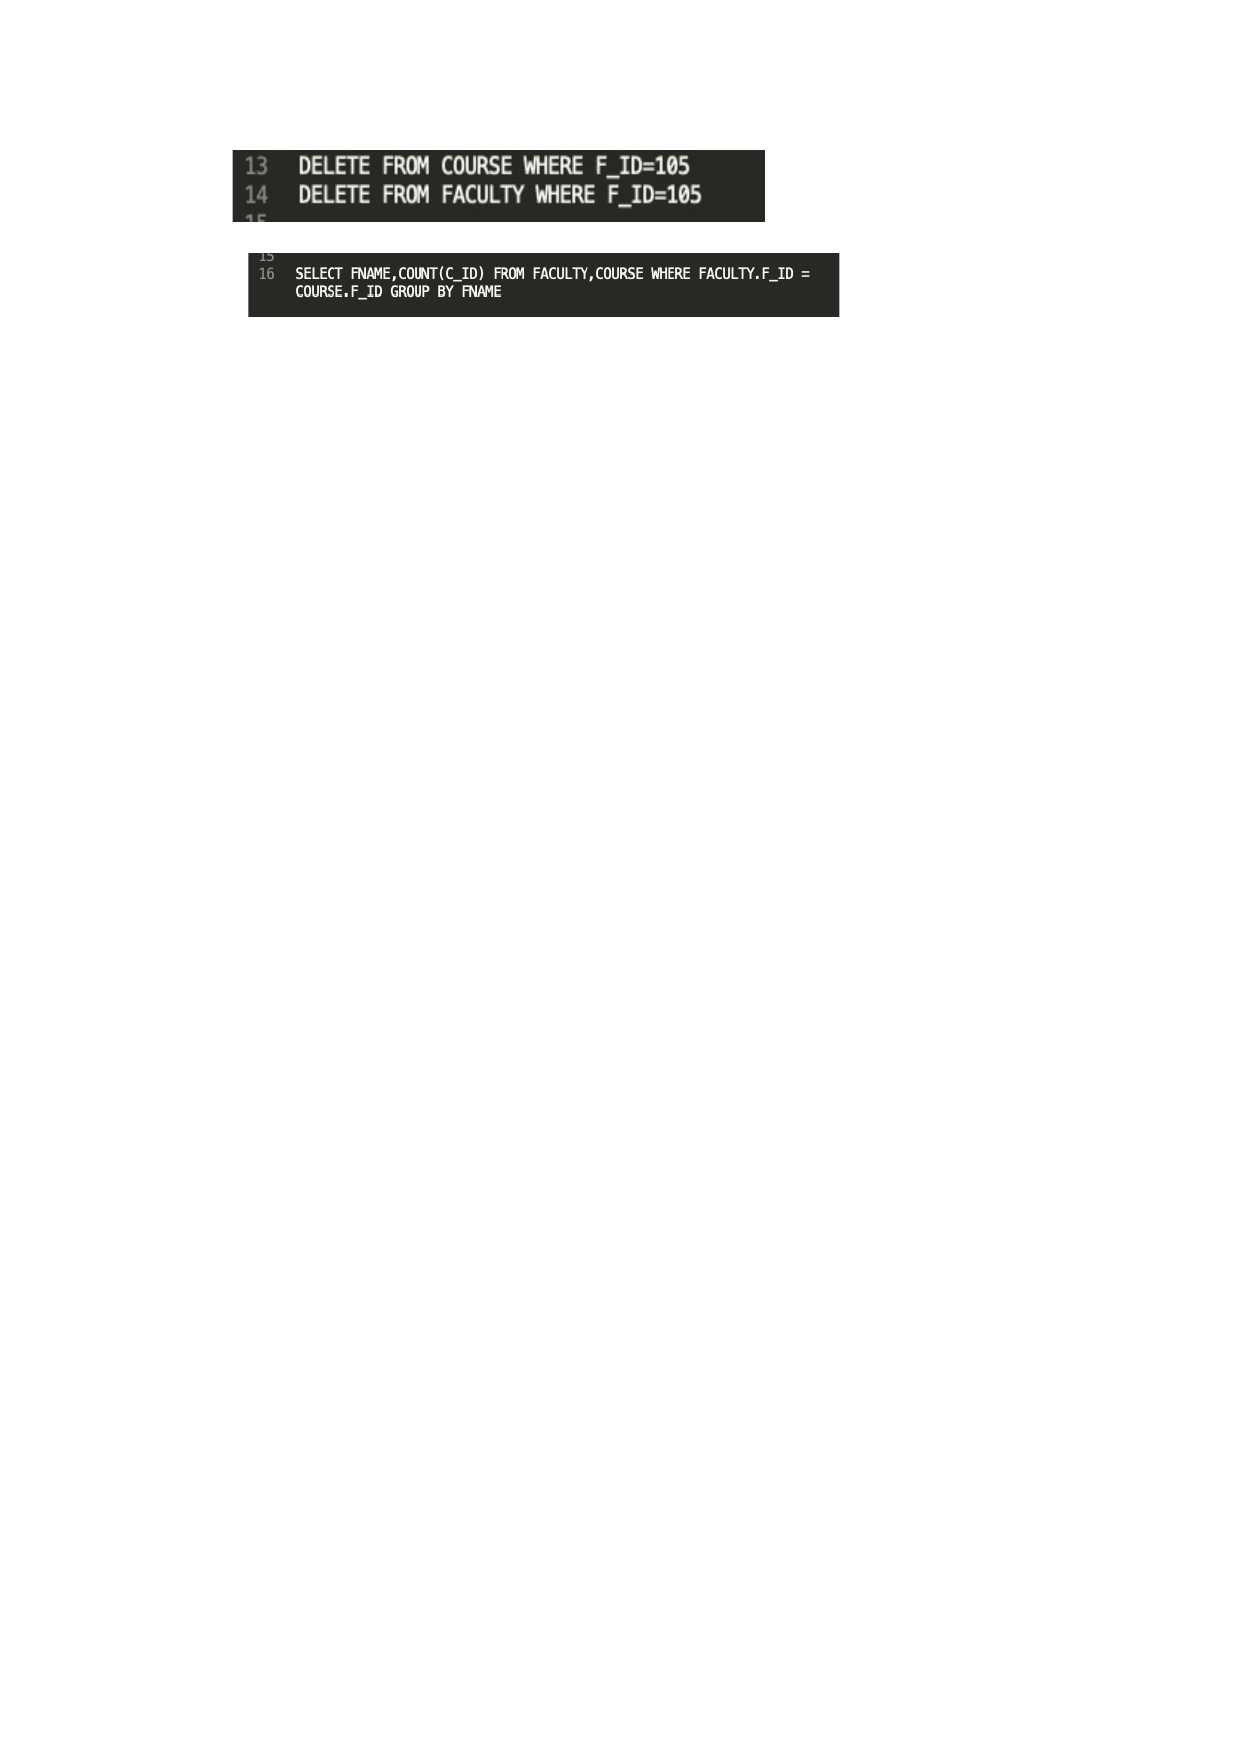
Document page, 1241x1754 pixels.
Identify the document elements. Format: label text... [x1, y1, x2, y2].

picture [248, 253, 840, 317]
picture [232, 150, 765, 222]
